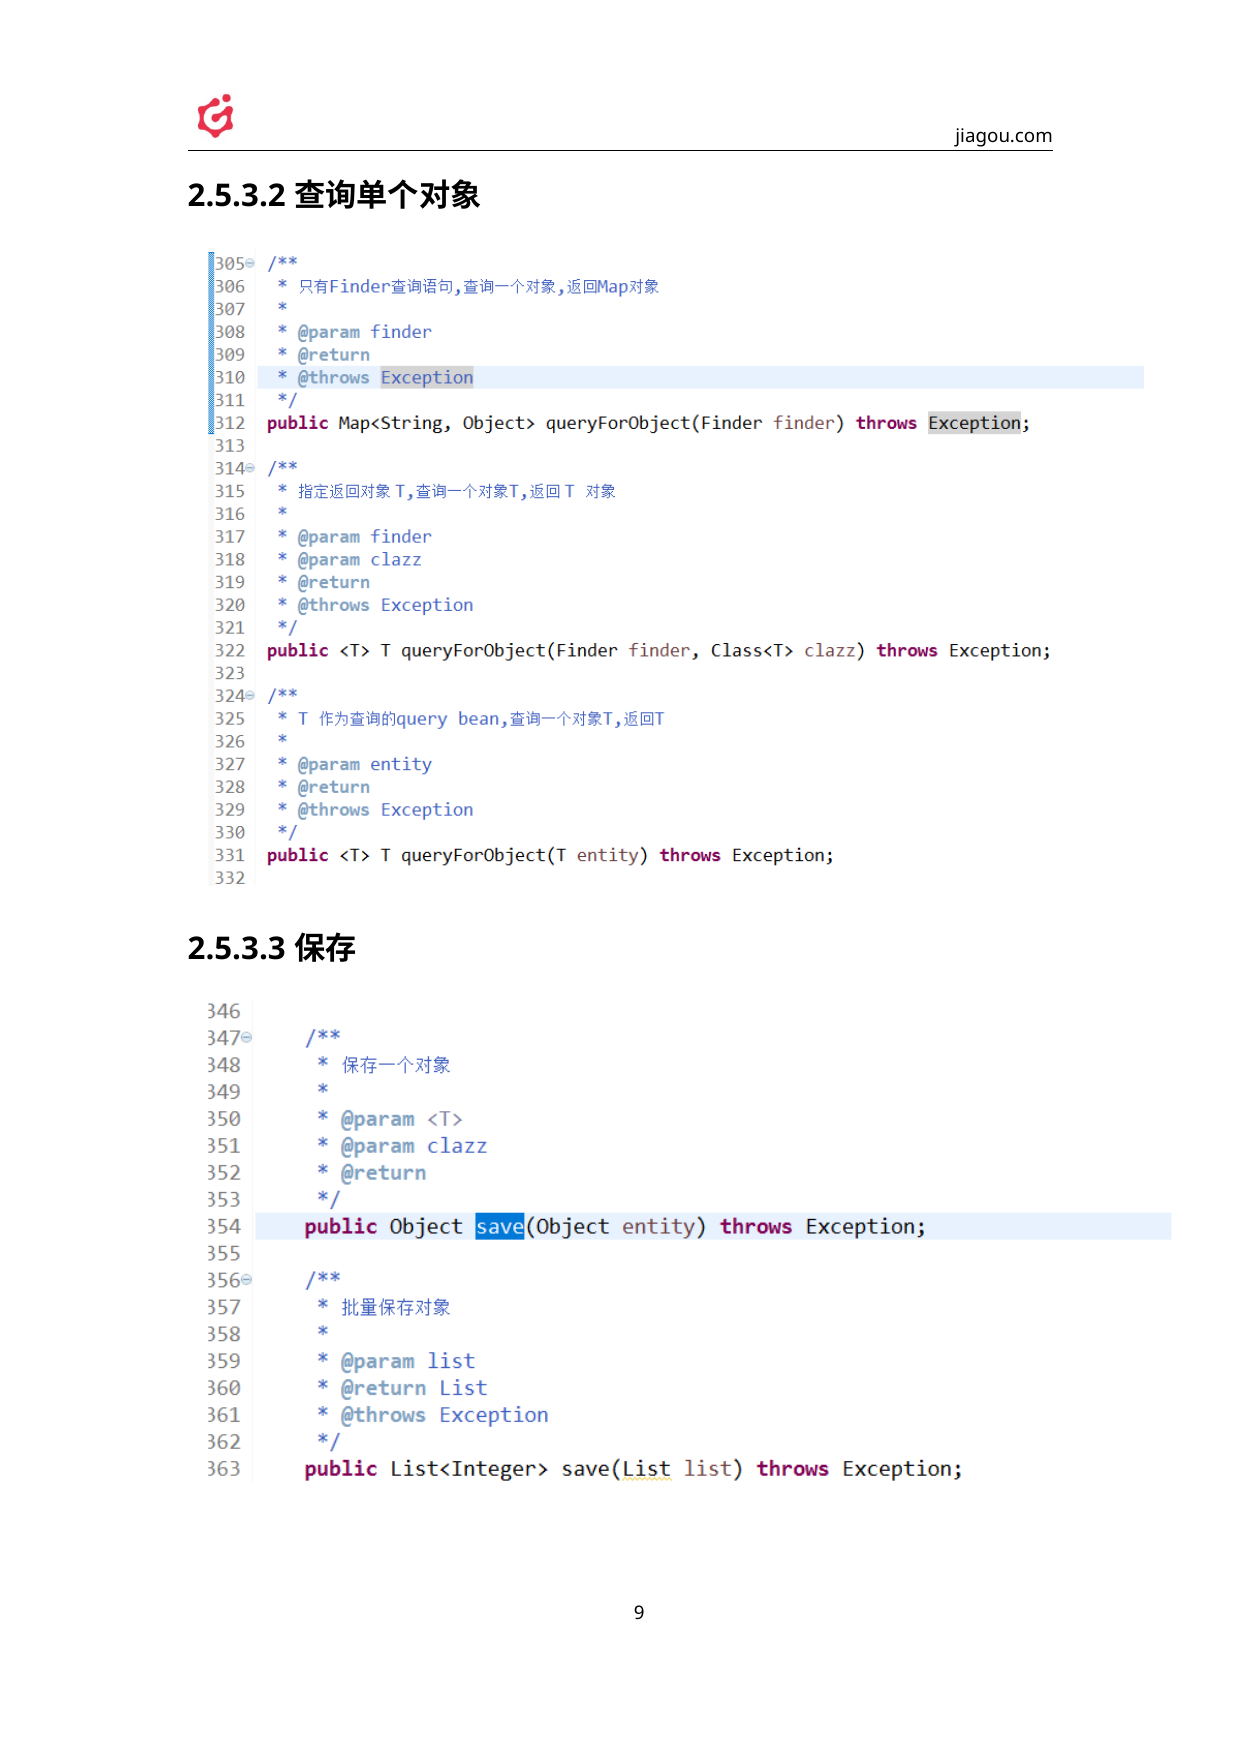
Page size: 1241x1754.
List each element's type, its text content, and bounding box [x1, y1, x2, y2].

subtitle 查询单个对象 [187, 161, 1053, 226]
subtitle 保存 [187, 913, 1053, 978]
picture [208, 1000, 1172, 1482]
picture [187, 88, 242, 143]
picture [208, 248, 1144, 886]
